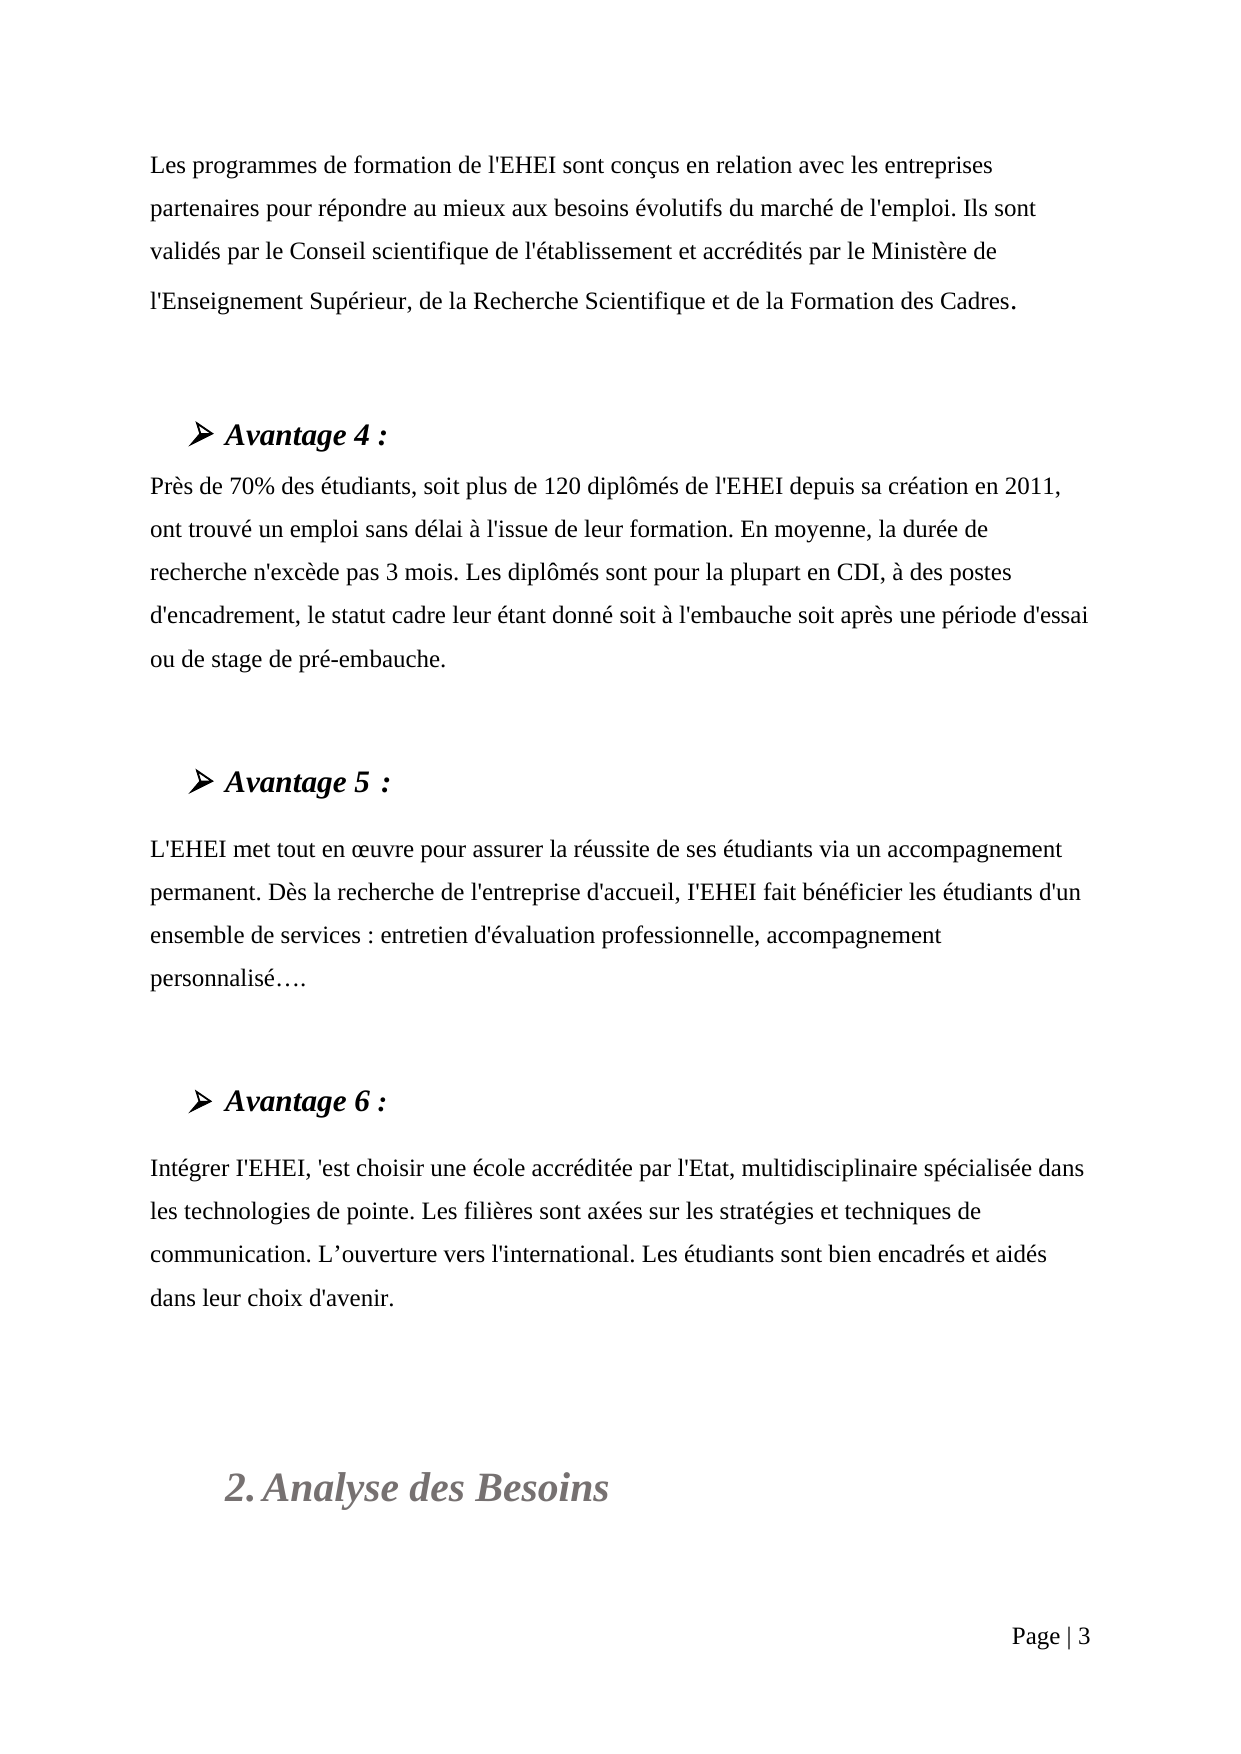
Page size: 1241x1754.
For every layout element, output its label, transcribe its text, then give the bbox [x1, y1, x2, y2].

text Intégrer I'EHEI, 'est choisir une école accréditée par l'Etat, multidisciplinaire spécialisée dans les technologies de pointe. Les filières sont axées sur les stratégies et techniques de communication. L’ouverture vers l'international. Les étudiants sont bien encadrés et aidés dans leur choix d'avenir. [150, 1153, 1090, 1311]
text Les programmes de formation de l'EHEI sont conçus en relation avec les entreprises partenaires pour répondre au mieux aux besoins évolutifs du marché de l'emploi. Ils sont validés par le Conseil scientifique de l'établissement et accrédités par le Ministère de l'Enseignement Supérieur, de la Recherche Scientifique et de la Formation des Cadres. [150, 150, 1090, 315]
text Près de 70% des étudiants, soit plus de 120 diplômés de l'EHEI depuis sa création en 2011, ont trouvé un emploi sans délai à l'issue de leur formation. En moyenne, la durée de recherche n'excède pas 3 mois. Les diplômés sont pour la plupart en CDI, à des postes d'encadrement, le statut cadre leur étant donné soit à l'embauche soit après une période d'essai ou de stage de pré-embauche. [150, 471, 1090, 672]
text L'EHEI met tout en œuvre pour assurer la réussite de ses étudiants via un accompagnement permanent. Dès la recherche de l'entreprise d'accueil, I'EHEI fait bénéficier les étudiants d'un ensemble de services : entretien d'évaluation professionnelle, accompagnement personnalisé…. [150, 834, 1090, 992]
list Avantage 5 : [187, 763, 1090, 799]
list Avantage 4 : [187, 416, 1090, 452]
list Avantage 6 : [187, 1083, 1090, 1119]
subtitle Analyse des Besoins [225, 1462, 1090, 1510]
